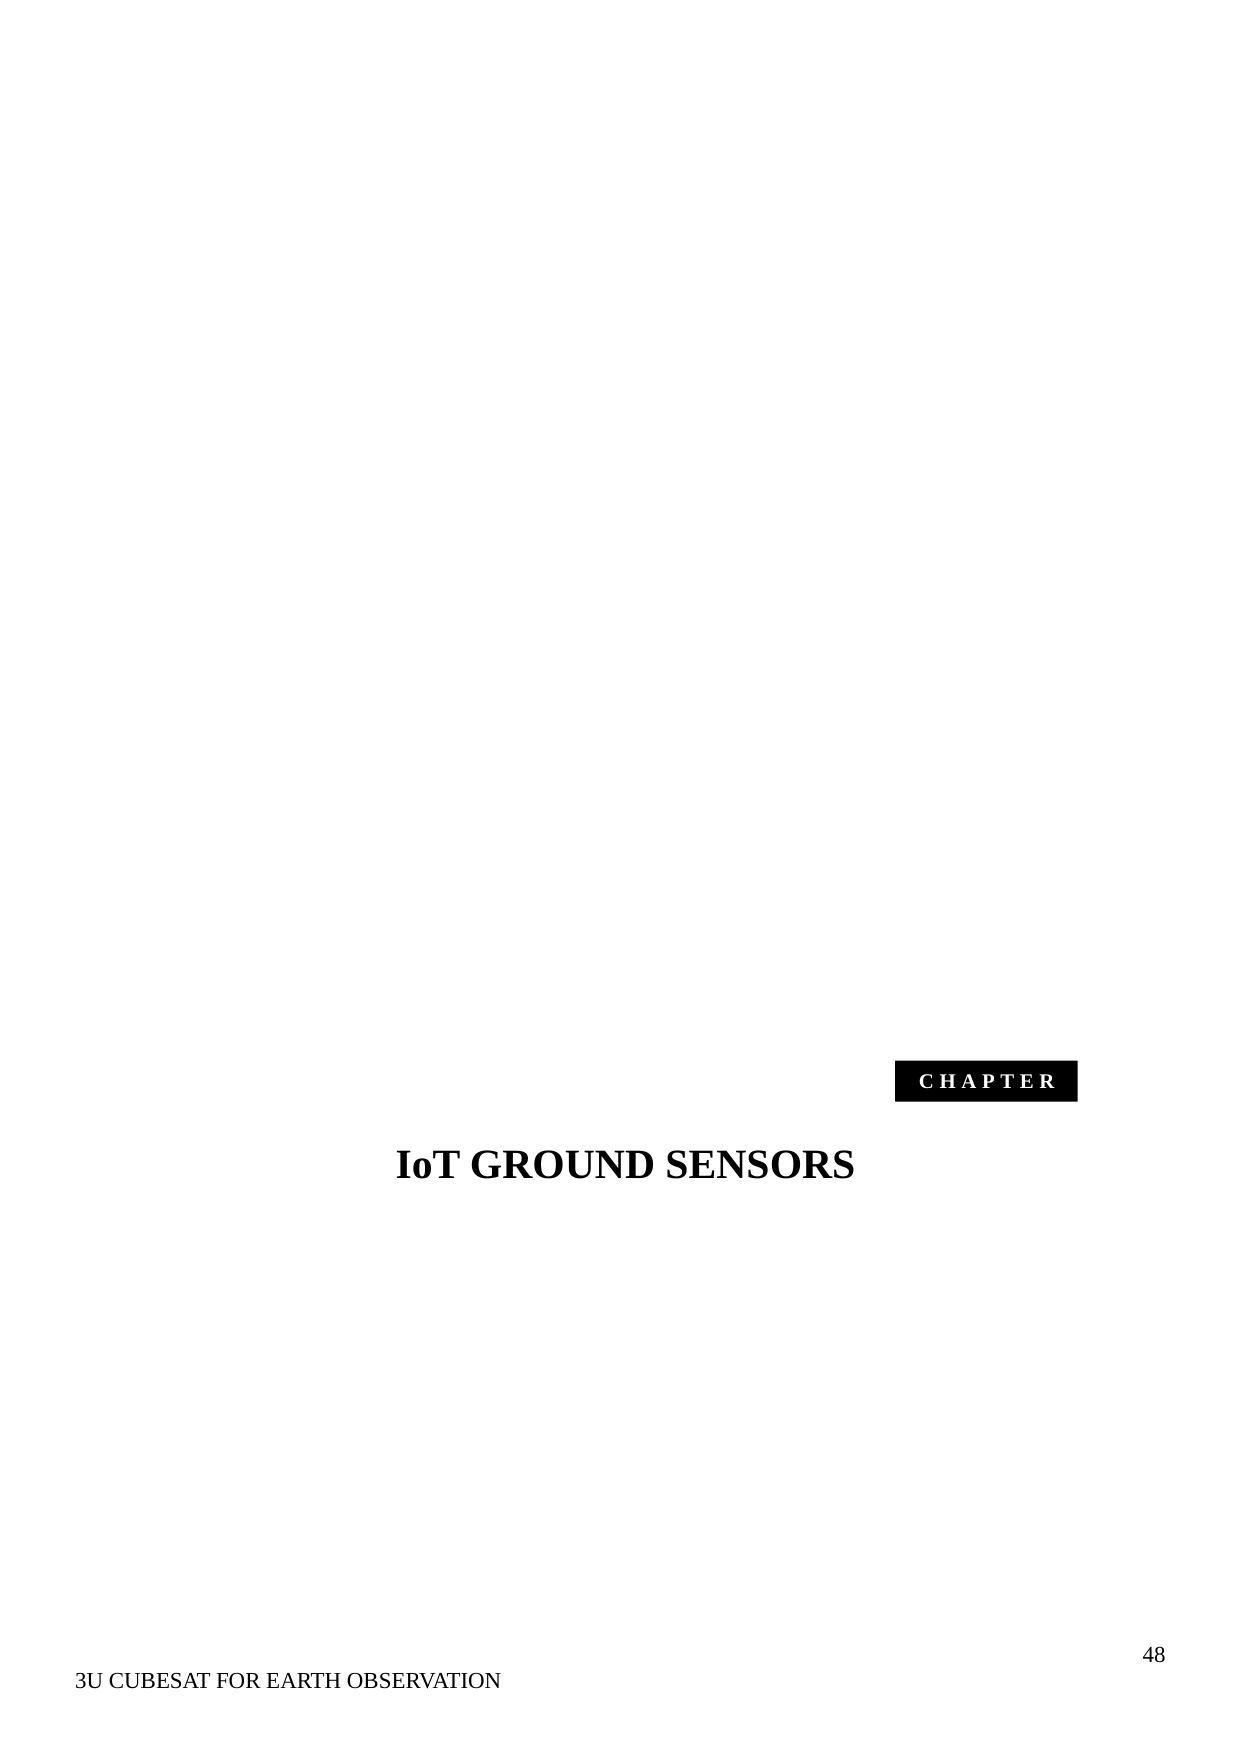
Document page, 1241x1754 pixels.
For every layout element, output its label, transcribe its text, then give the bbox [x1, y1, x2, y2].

subtitle IoT GROUND SENSORS [75, 1140, 1165, 1188]
